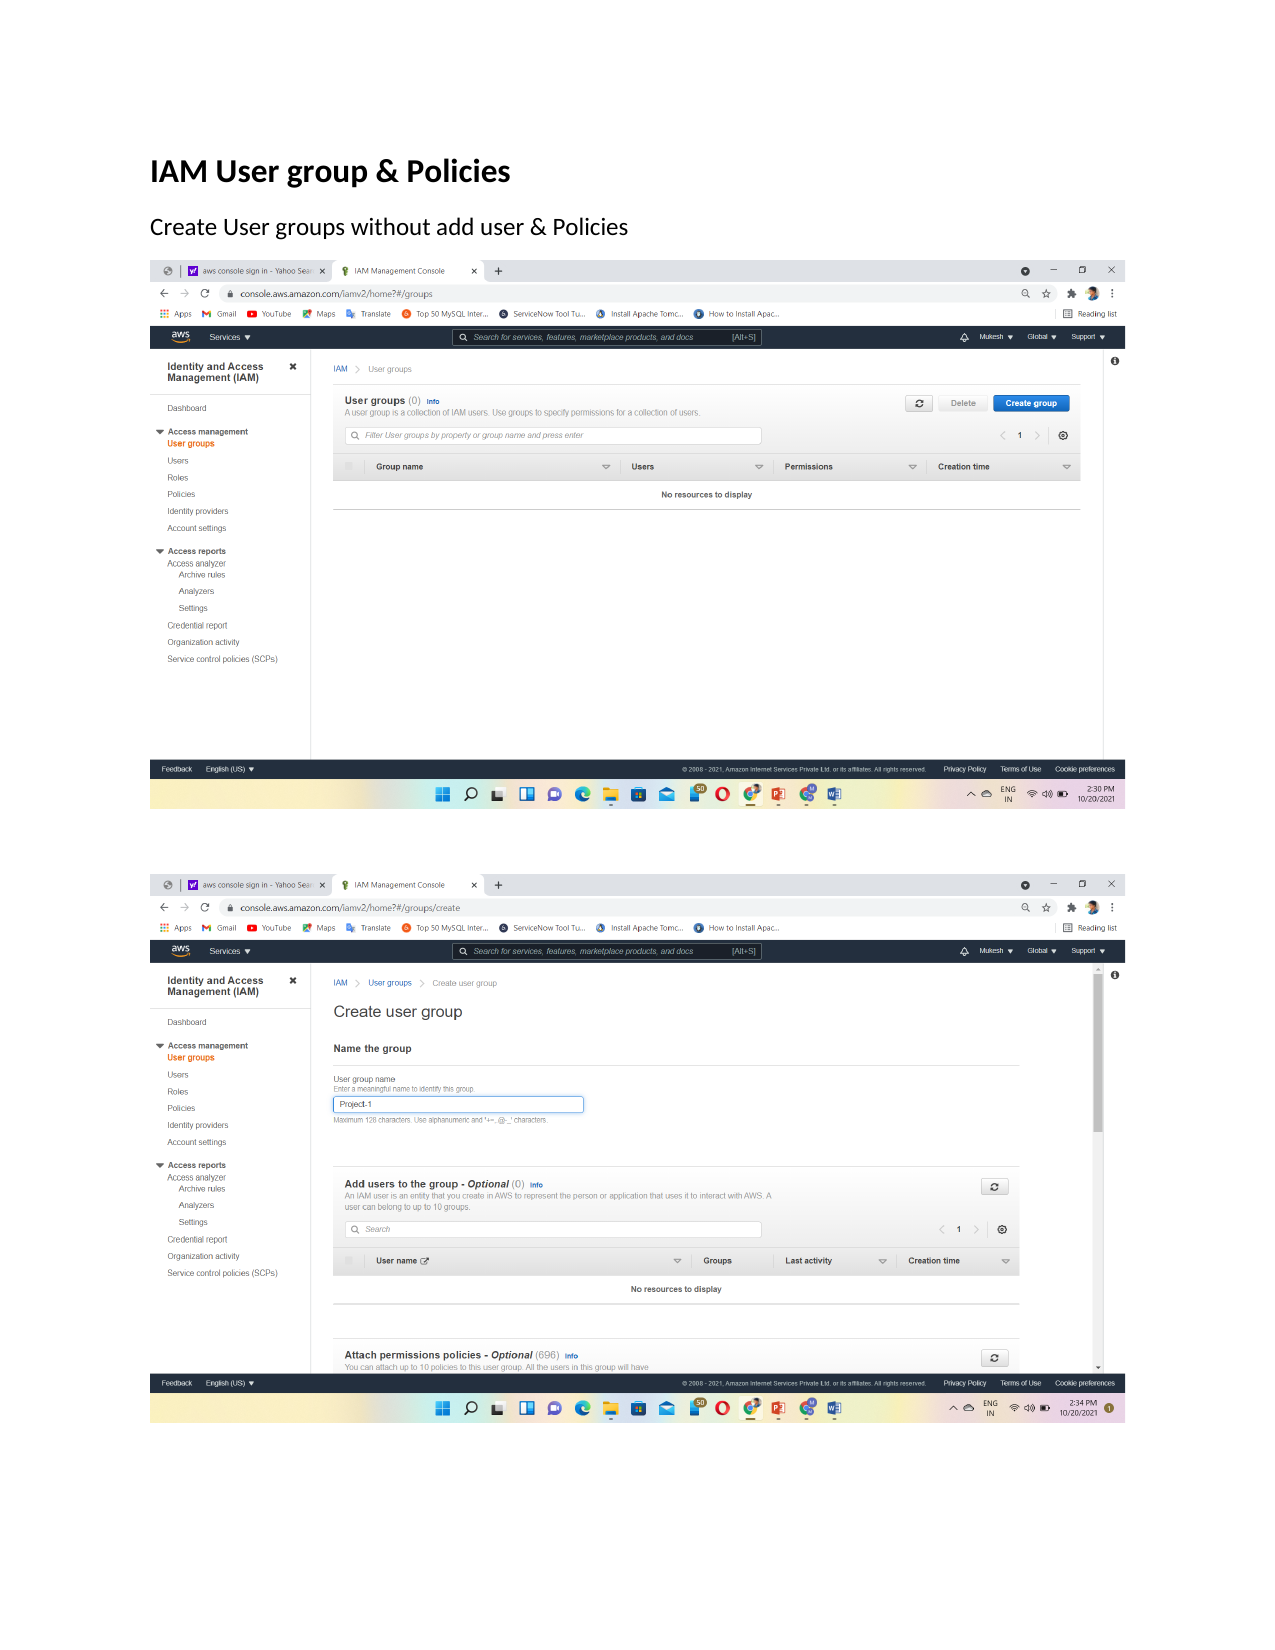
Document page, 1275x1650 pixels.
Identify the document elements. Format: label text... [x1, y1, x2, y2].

picture [150, 874, 1125, 1423]
text IAM User group & Policies [150, 150, 1125, 191]
text Create User groups without add user & Policies [150, 211, 1125, 241]
picture [150, 260, 1125, 809]
